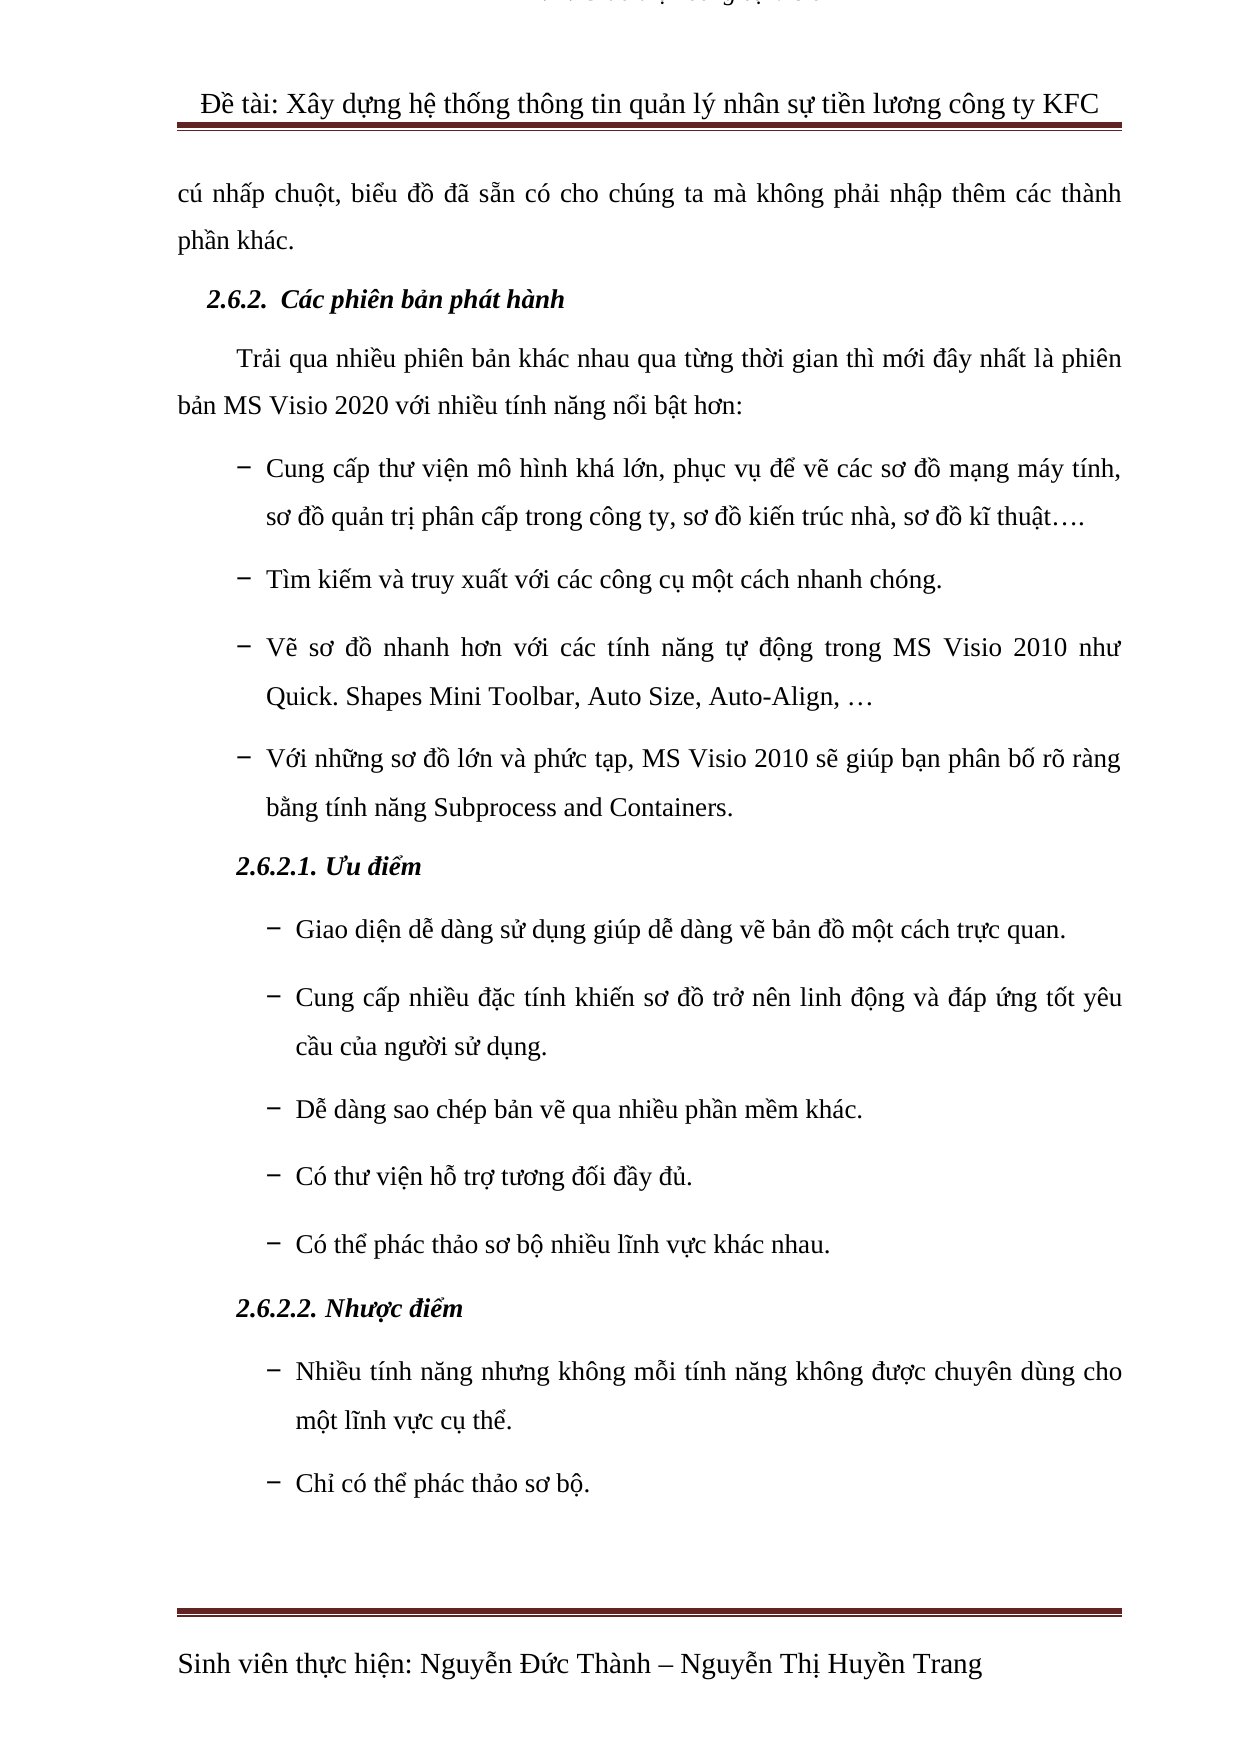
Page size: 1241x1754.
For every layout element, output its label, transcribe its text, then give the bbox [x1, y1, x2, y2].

subtitle Tìm kiếm và truy xuất với các công cụ một cách nhanh chóng. [236, 559, 1122, 596]
subtitle Các phiên bản phát hành [207, 283, 1122, 314]
subtitle Nhiều tính năng nhưng không mỗi tính năng không được chuyên dùng cho một lĩnh vực cụ thể. [266, 1352, 1122, 1435]
subtitle Nhược điểm [236, 1292, 1122, 1324]
subtitle Chỉ có thể phác thảo sơ bộ. [266, 1463, 1122, 1500]
subtitle Ưu điểm [236, 851, 1122, 882]
subtitle Một cách khác để tạo ra các sơ đồ tổ chức trong Visio là chúng ta có thể tạo chúng tự động bằng cách sử dụng thông tin từ một nguồn dữ liệu có sẵn. Chẳng hạn chúng ta có thể đặt một sơ đồ tổ chức trong 1 cơ sở dữ liệu là một bảng tính Excel hay thậm chí là một hệ thống thư điện tử của một công ty cụ thể nào đó. Chỉ cần với một cú nhấp chuột, biểu đồ đã sẵn có cho chúng ta mà không phải nhập thêm các thành phần khác. [177, 177, 1122, 255]
subtitle Cung cấp thư viện mô hình khá lớn, phục vụ để vẽ các sơ đồ mạng máy tính, sơ đồ quản trị phân cấp trong công ty, sơ đồ kiến trúc nhà, sơ đồ kĩ thuật…. [236, 448, 1122, 532]
subtitle Trải qua nhiều phiên bản khác nhau qua từng thời gian thì mới đây nhất là phiên bản MS Visio 2020 với nhiều tính năng nổi bật hơn: [177, 342, 1122, 420]
subtitle Cung cấp nhiều đặc tính khiến sơ đồ trở nên linh động và đáp ứng tốt yêu cầu của người sử dụng. [266, 977, 1122, 1061]
subtitle Có thể phác thảo sơ bộ nhiều lĩnh vực khác nhau. [266, 1225, 1122, 1262]
subtitle Giao diện dễ dàng sử dụng giúp dễ dàng vẽ bản đồ một cách trực quan. [266, 910, 1122, 947]
subtitle Với những sơ đồ lớn và phức tạp, MS Visio 2010 sẽ giúp bạn phân bố rõ ràng bằng tính năng Subprocess and Containers. [236, 739, 1122, 822]
subtitle Vẽ sơ đồ nhanh hơn với các tính năng tự động trong MS Visio 2010 như Quick. Shapes Mini Toolbar, Auto Size, Auto-Align, … [236, 627, 1122, 711]
subtitle Có thư viện hỗ trợ tương đối đầy đủ. [266, 1157, 1122, 1194]
subtitle Dễ dàng sao chép bản vẽ qua nhiều phần mềm khác. [266, 1089, 1122, 1126]
